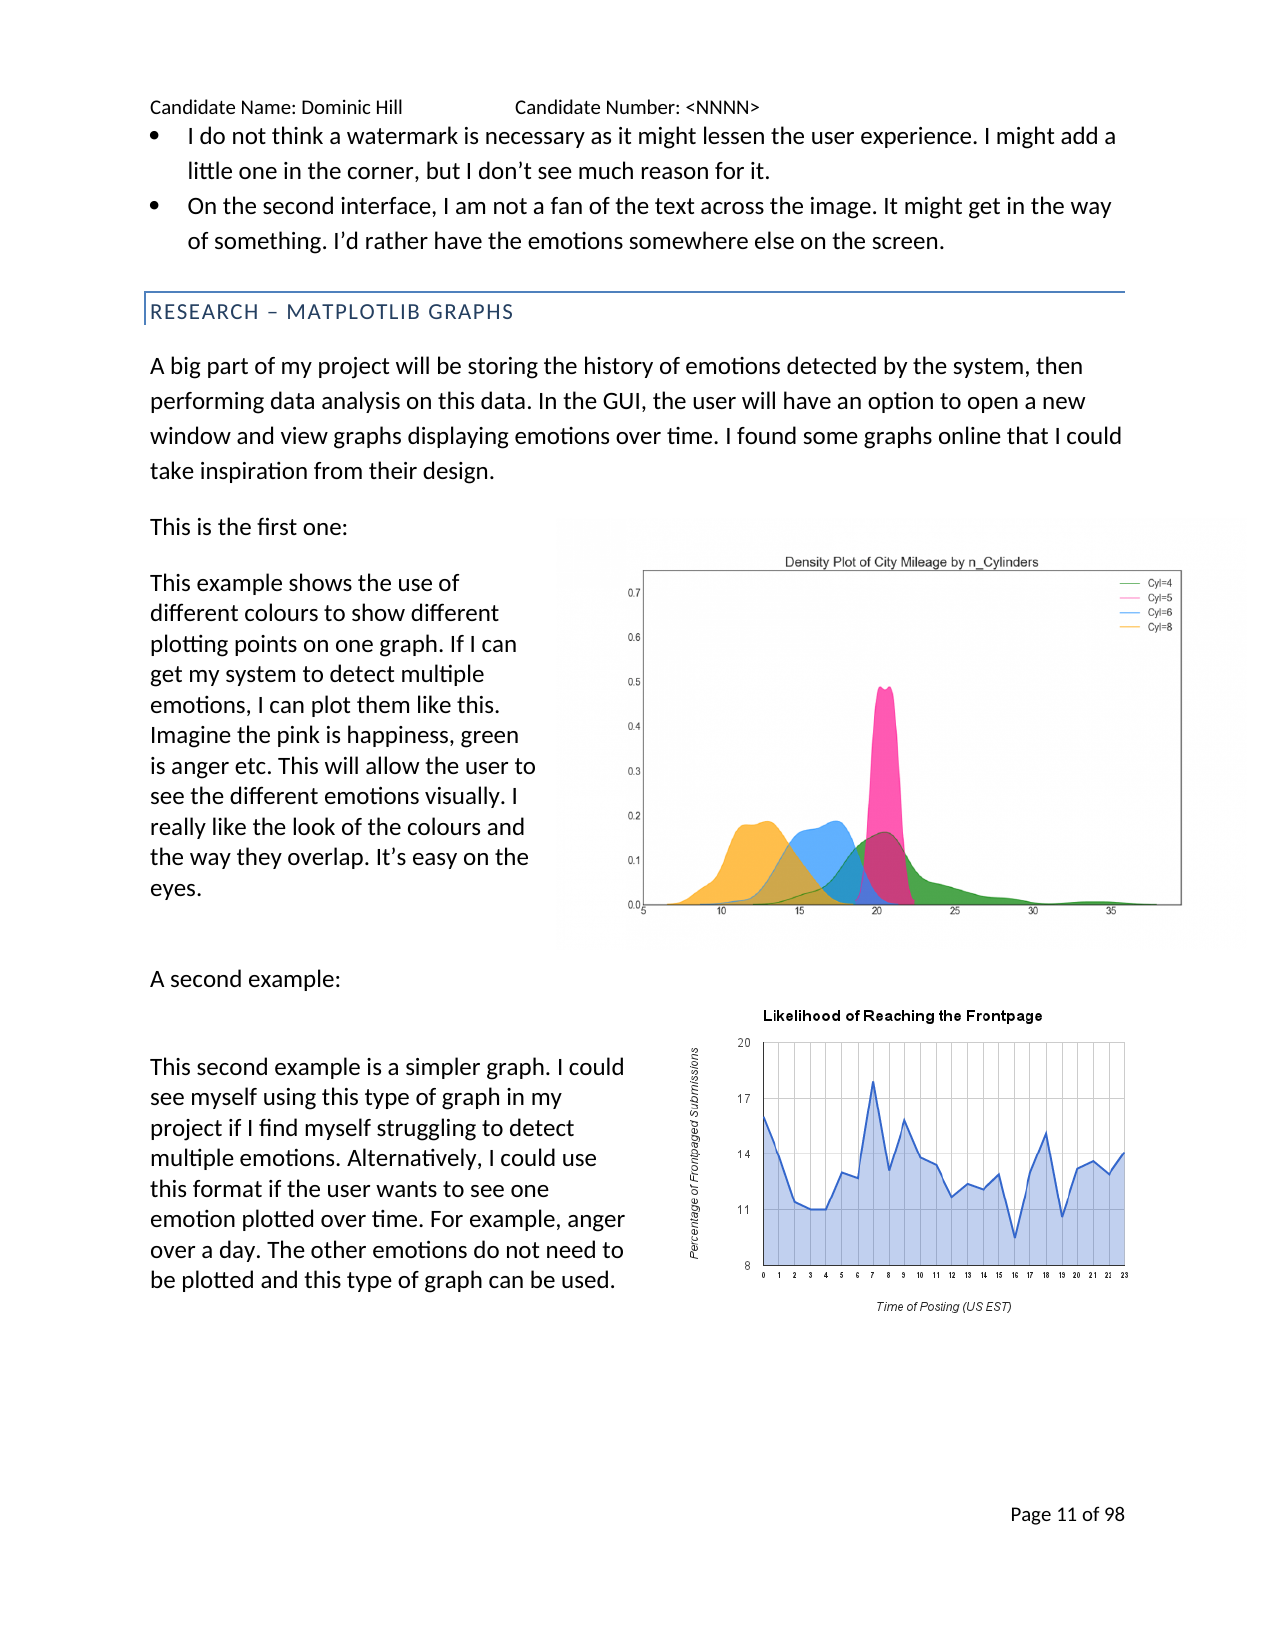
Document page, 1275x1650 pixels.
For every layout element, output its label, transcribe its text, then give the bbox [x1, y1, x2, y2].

subtitle Research – Matplotlib graphs [146, 293, 1125, 325]
text This example shows the use of different colours to show different plotting points on one graph. If I can get my system to detect multiple emotions, I can plot them like this. Imagine the pink is happiness, green is anger etc. This will allow the user to see the different emotions visually. I really like the look of the colours and the way they overlap. It’s easy on the eyes. [150, 567, 556, 902]
text This second example is a simpler graph. I could see myself using this type of graph in my project if I find myself struggling to detect multiple emotions. Alternatively, I could use this format if the user wants to see one emotion plotted over time. For example, anger over a day. The other emotions do not need to be plotted and this type of graph can be used. [150, 1051, 650, 1295]
picture [650, 972, 1231, 1332]
picture [556, 518, 1247, 950]
list On the second interface, I am not a fan of the text across the image. It might get in the way of something. I’d rather have the emotions somewhere else on the screen. [150, 190, 1125, 256]
text A big part of my project will be storing the history of emotions detected by the system, then performing data analysis on this data. In the GUI, the user will have an option to open a new window and view graphs displaying emotions over time. I found some graphs online that I could take inspiration from their design. [150, 350, 1125, 486]
text A second example: [150, 963, 1125, 994]
text This is the first one: [150, 511, 1125, 541]
list I do not think a watermark is necessary as it might lessen the user experience. I might add a little one in the corner, but I don’t see much reason for it. [150, 120, 1125, 186]
